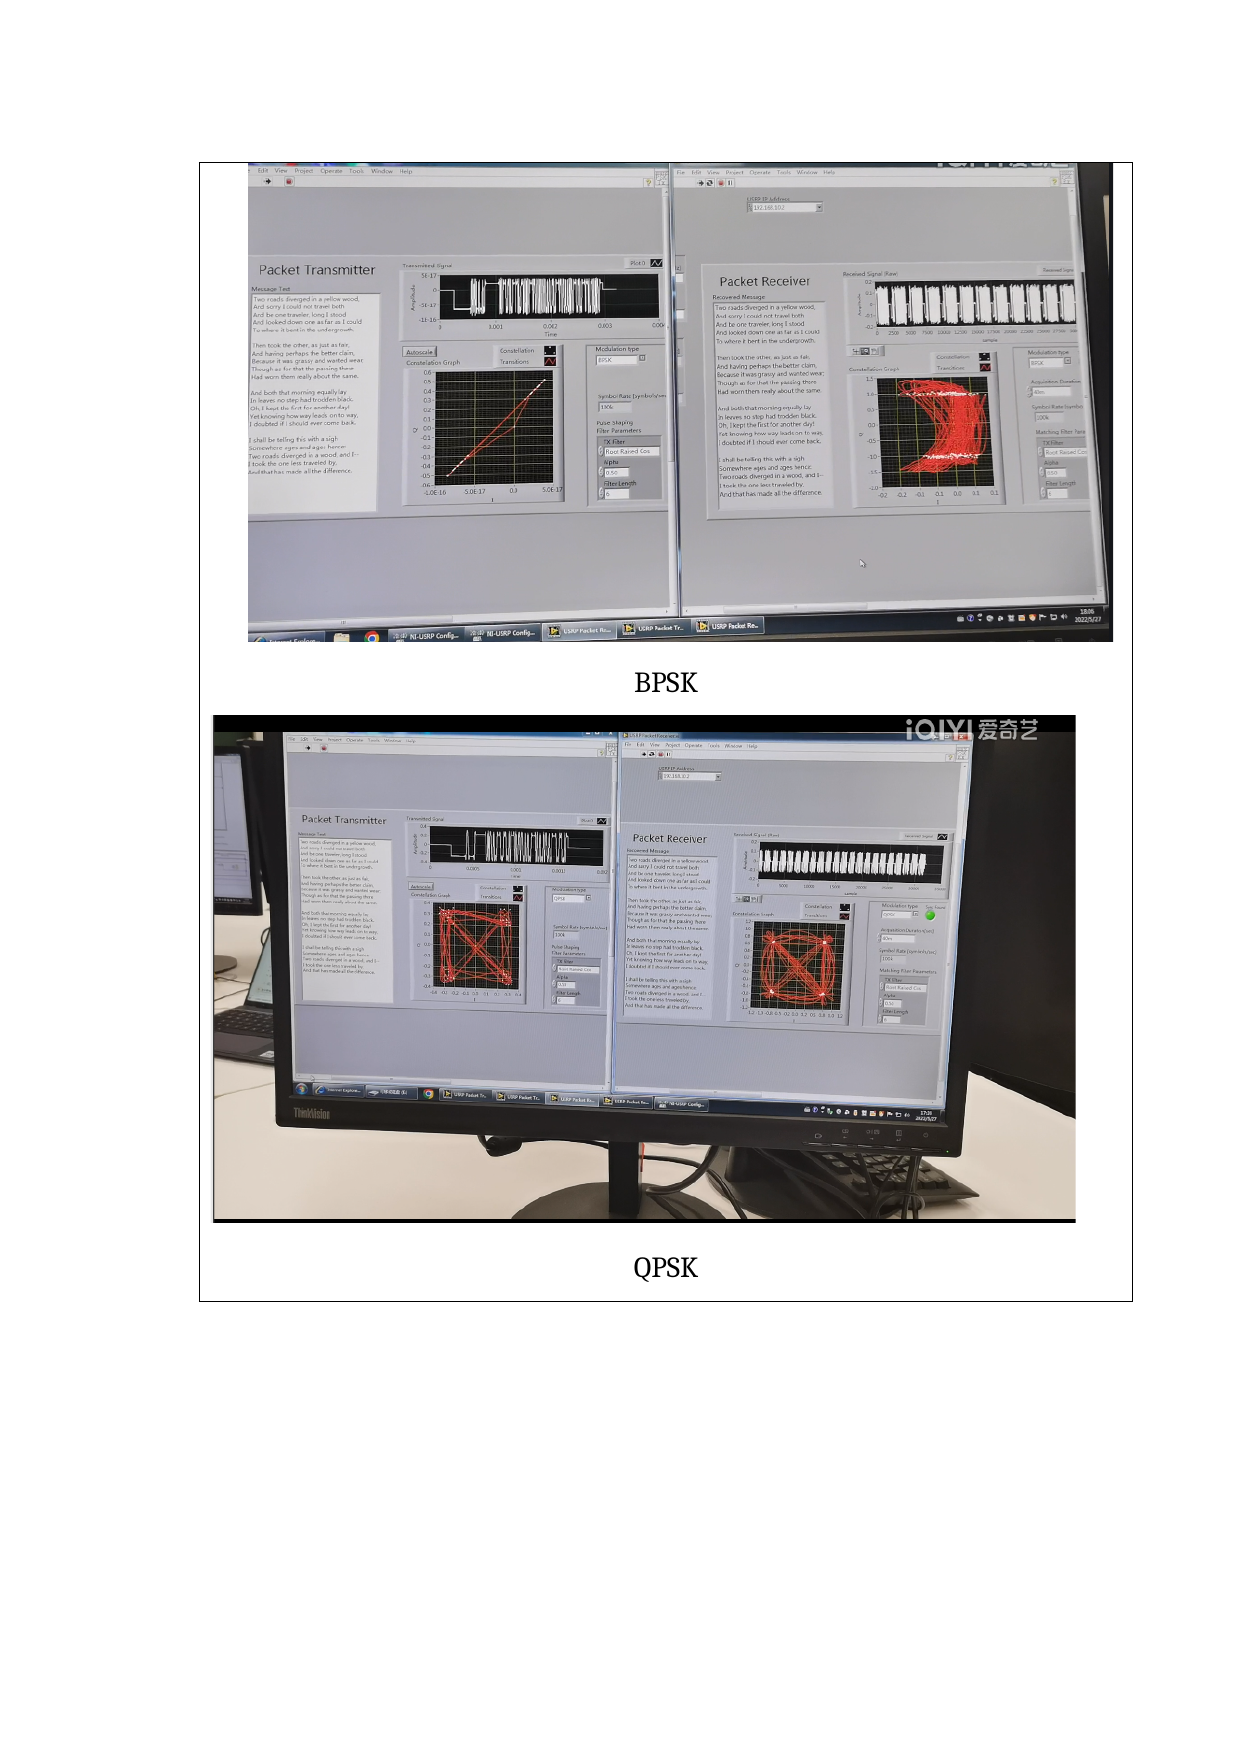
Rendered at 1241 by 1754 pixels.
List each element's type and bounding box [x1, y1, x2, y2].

picture [210, 715, 1076, 1223]
table_cell [200, 163, 1132, 1301]
picture [248, 163, 1114, 642]
